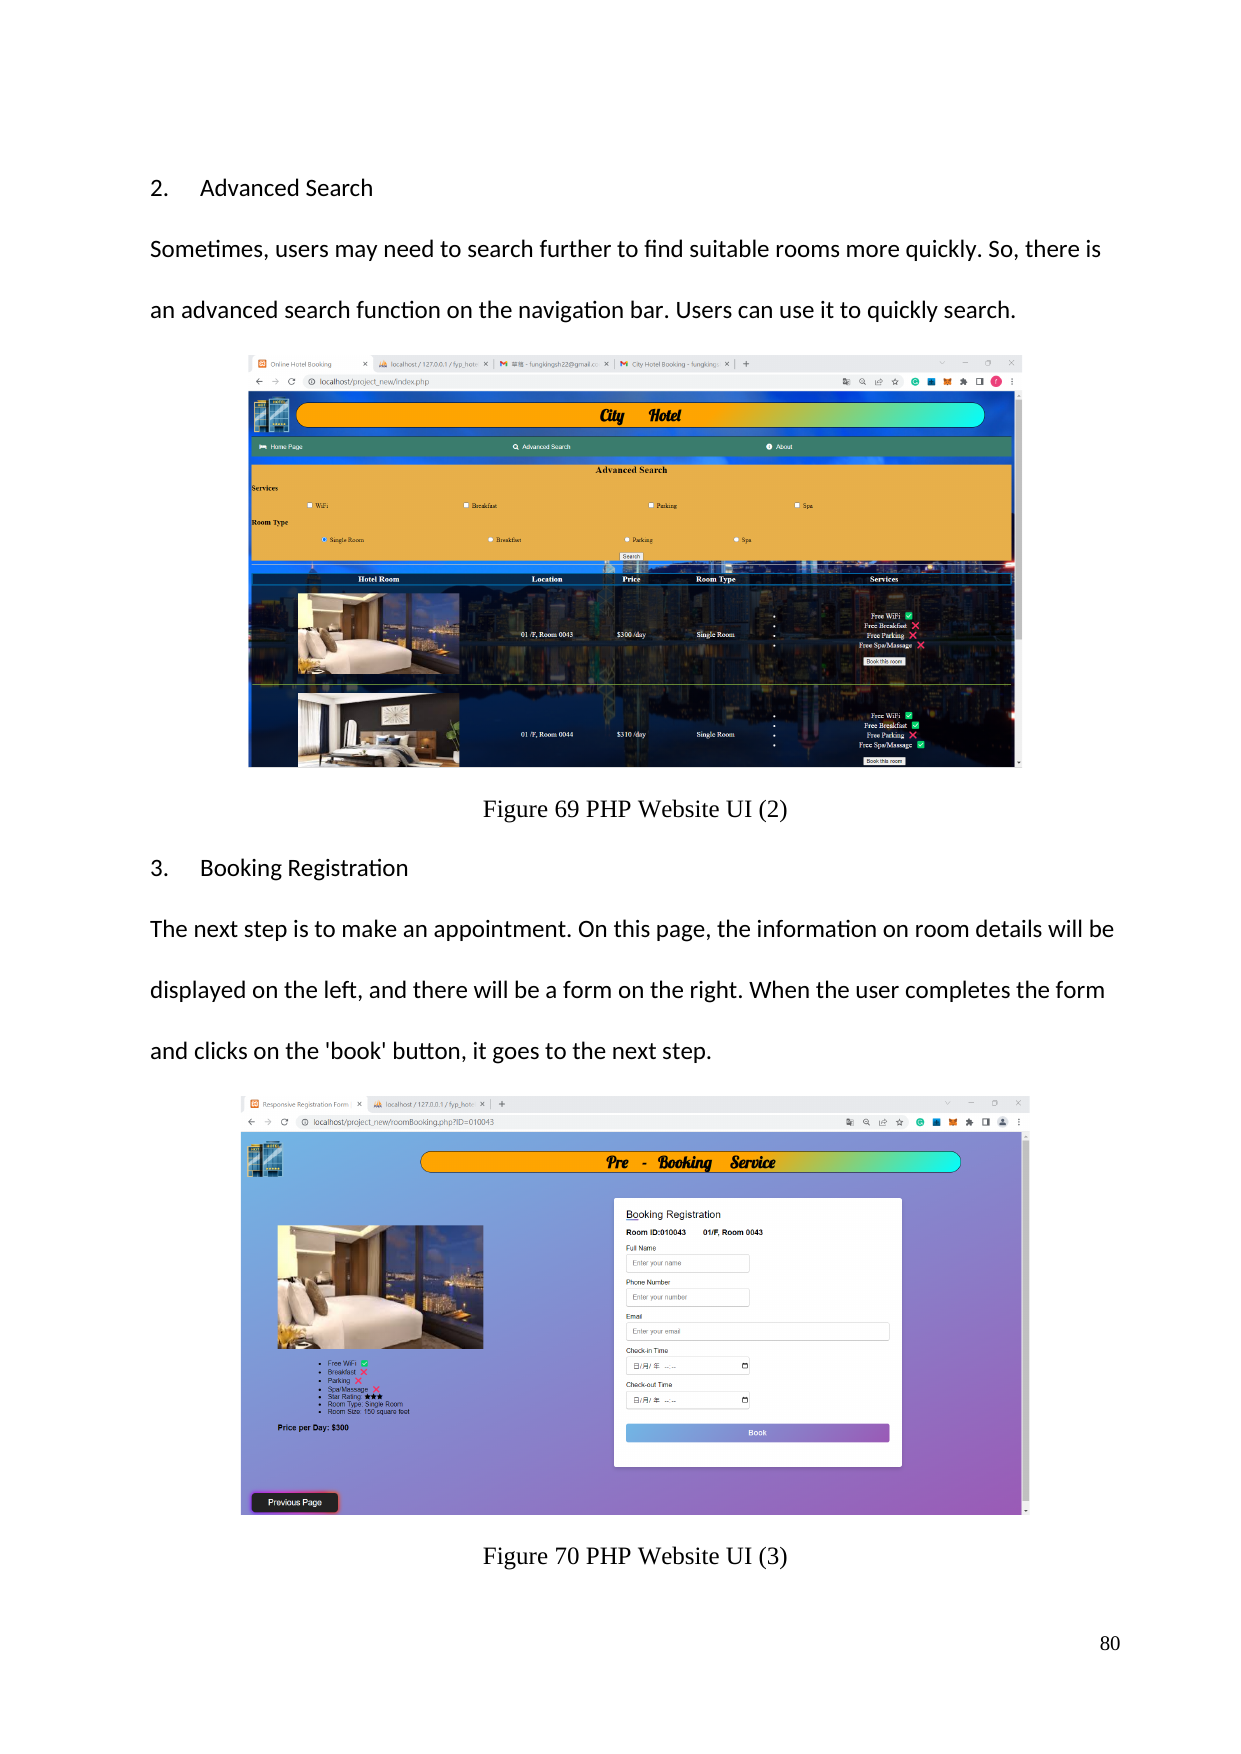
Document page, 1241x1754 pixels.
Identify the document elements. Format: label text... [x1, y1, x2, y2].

text Sometimes, users may need to search further to find suitable rooms more quickly. So, there is an advanced search function on the navigation bar. Users can use it to quickly search. [150, 234, 1120, 325]
list Booking Registration [150, 852, 1120, 882]
text Figure 69 PHP Website UI (2) [150, 794, 1120, 823]
text The next step is to make an appointment. On this page, the information on room details will be displayed on the left, and there will be a form on the right. When the user completes the form and clicks on the 'book' button, it goes to the next step. [150, 913, 1120, 1066]
list Advanced Search [150, 173, 1120, 203]
picture [240, 1096, 1030, 1515]
text Figure 70 PHP Website UI (3) [150, 1541, 1120, 1570]
picture [248, 355, 1023, 768]
